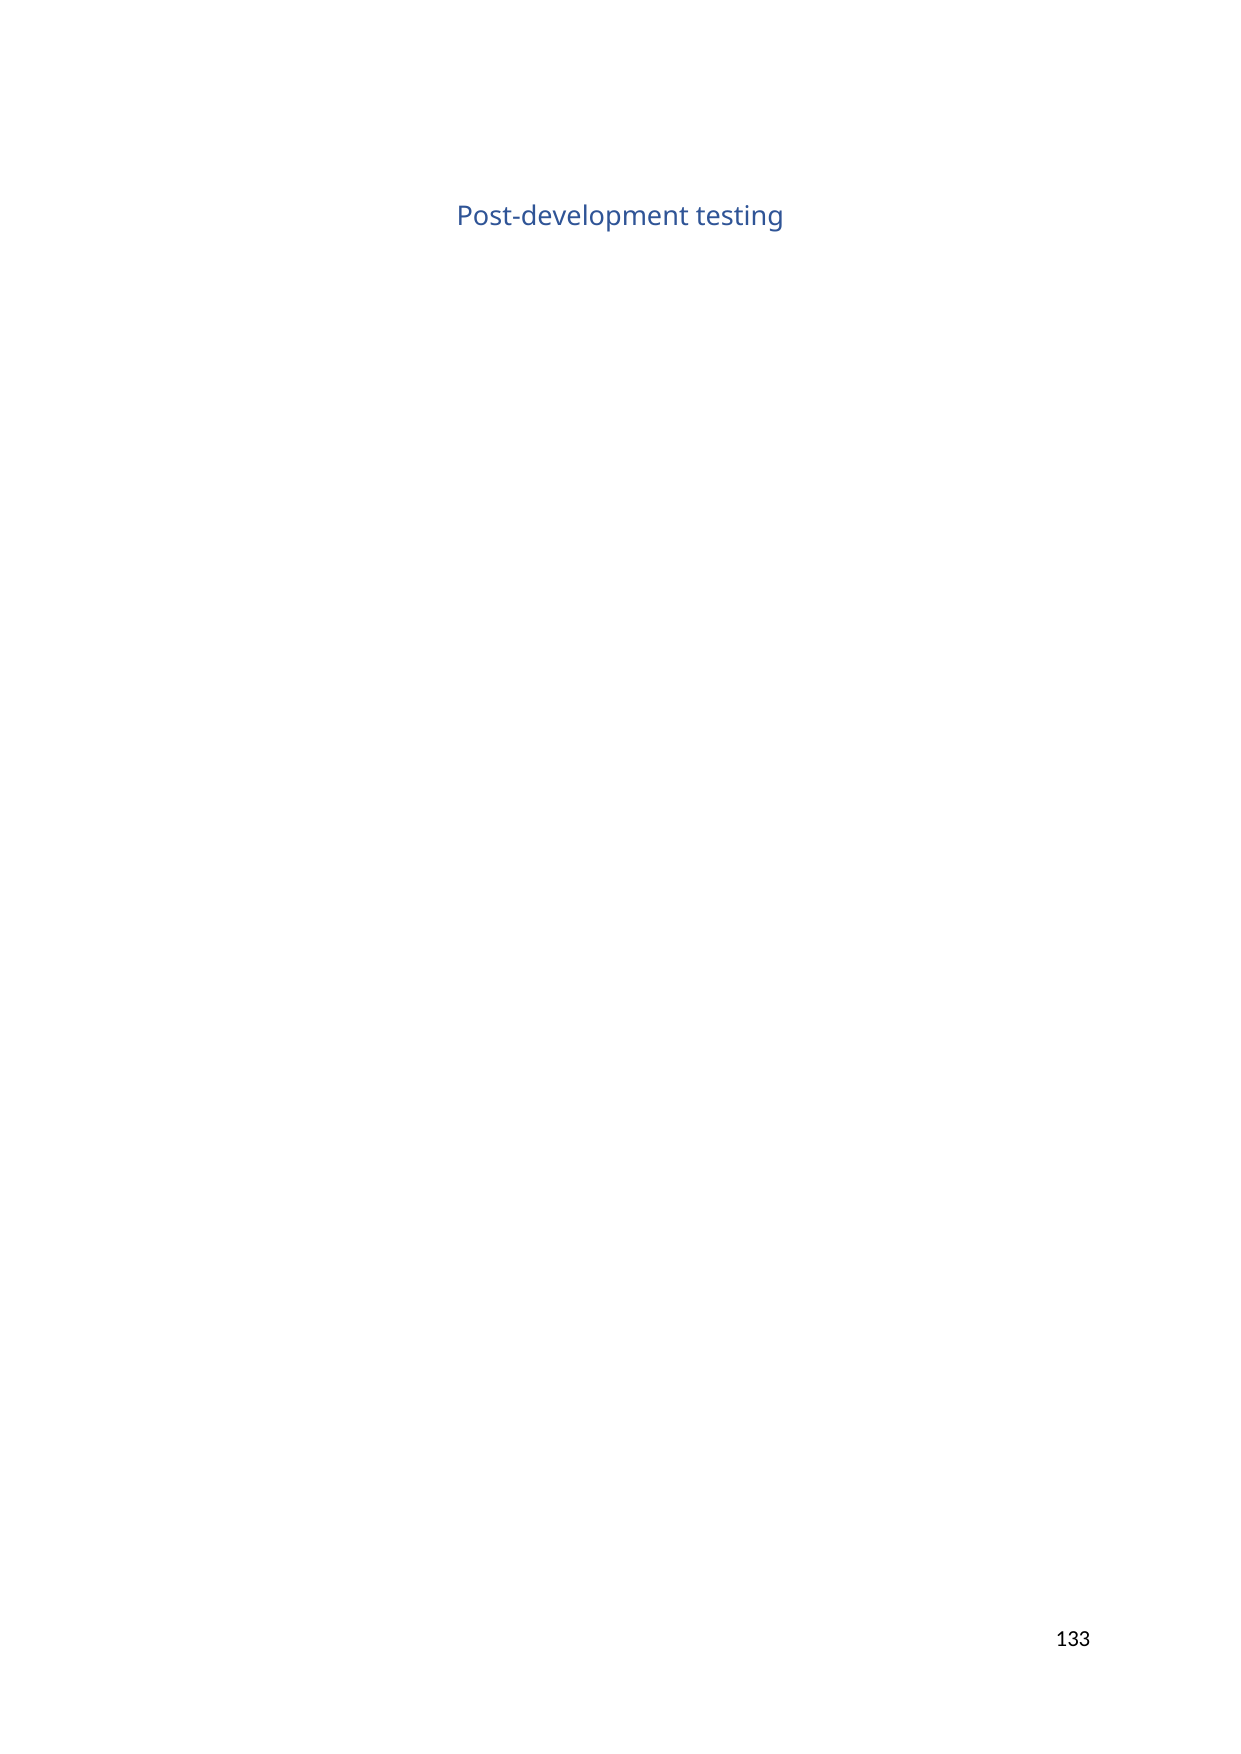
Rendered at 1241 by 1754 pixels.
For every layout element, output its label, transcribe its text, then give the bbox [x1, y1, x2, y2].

subtitle Post-development testing [150, 197, 1090, 234]
